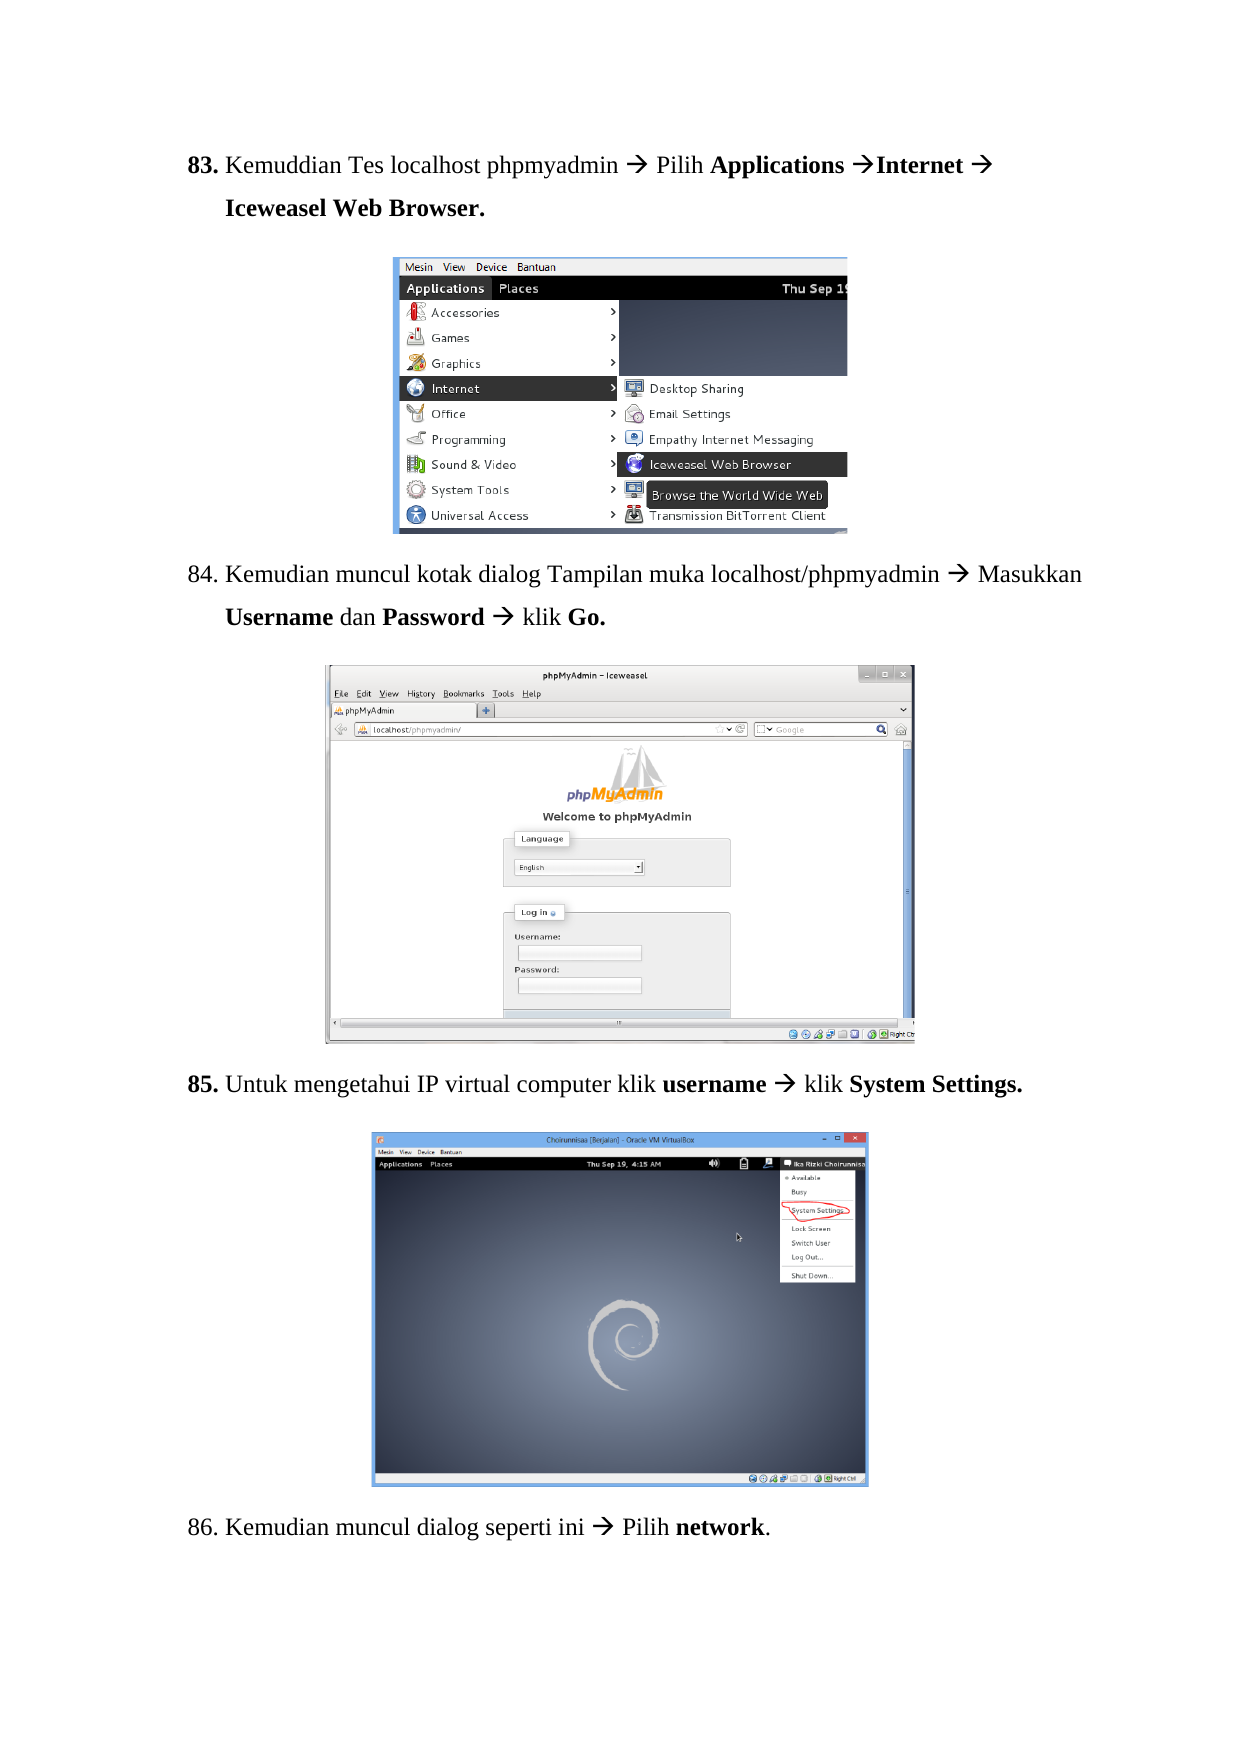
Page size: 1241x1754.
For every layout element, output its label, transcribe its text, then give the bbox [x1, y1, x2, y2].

list Kemuddian Tes localhost phpmyadmin Pilih Applications Internet Iceweasel Web Browser. [187, 150, 1090, 222]
picture [325, 665, 915, 1044]
list Kemudian muncul kotak dialog Tampilan muka localhost/phpmyadmin Masukkan Username dan Password klik Go. [187, 559, 1090, 631]
picture [371, 1132, 869, 1487]
list Kemudian muncul dialog seperti ini Pilih network. [187, 1512, 1090, 1541]
picture [392, 257, 848, 534]
list Untuk mengetahui IP virtual computer klik username klik System Settings. [187, 1069, 1090, 1098]
